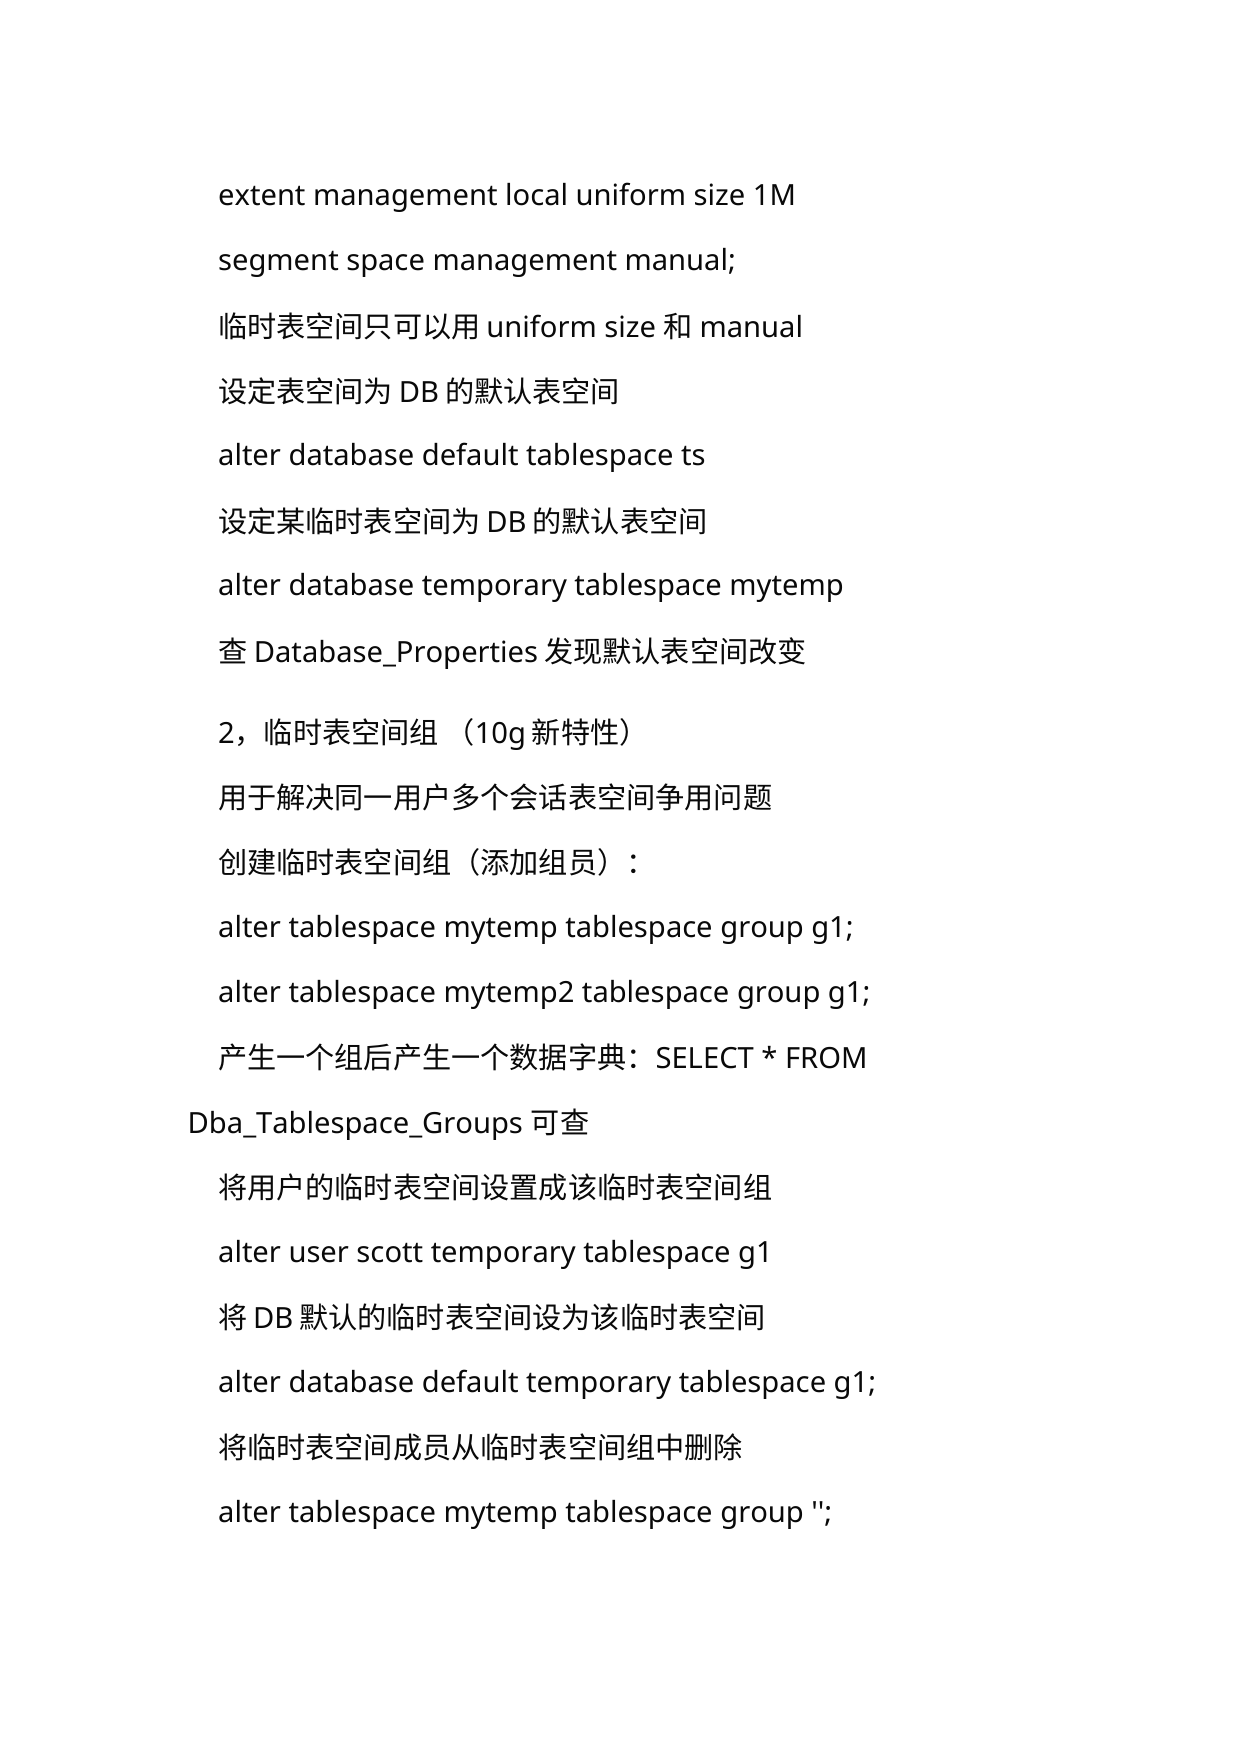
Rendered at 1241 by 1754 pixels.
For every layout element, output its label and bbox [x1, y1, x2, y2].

text [187, 162, 1053, 682]
text [187, 699, 1053, 1544]
